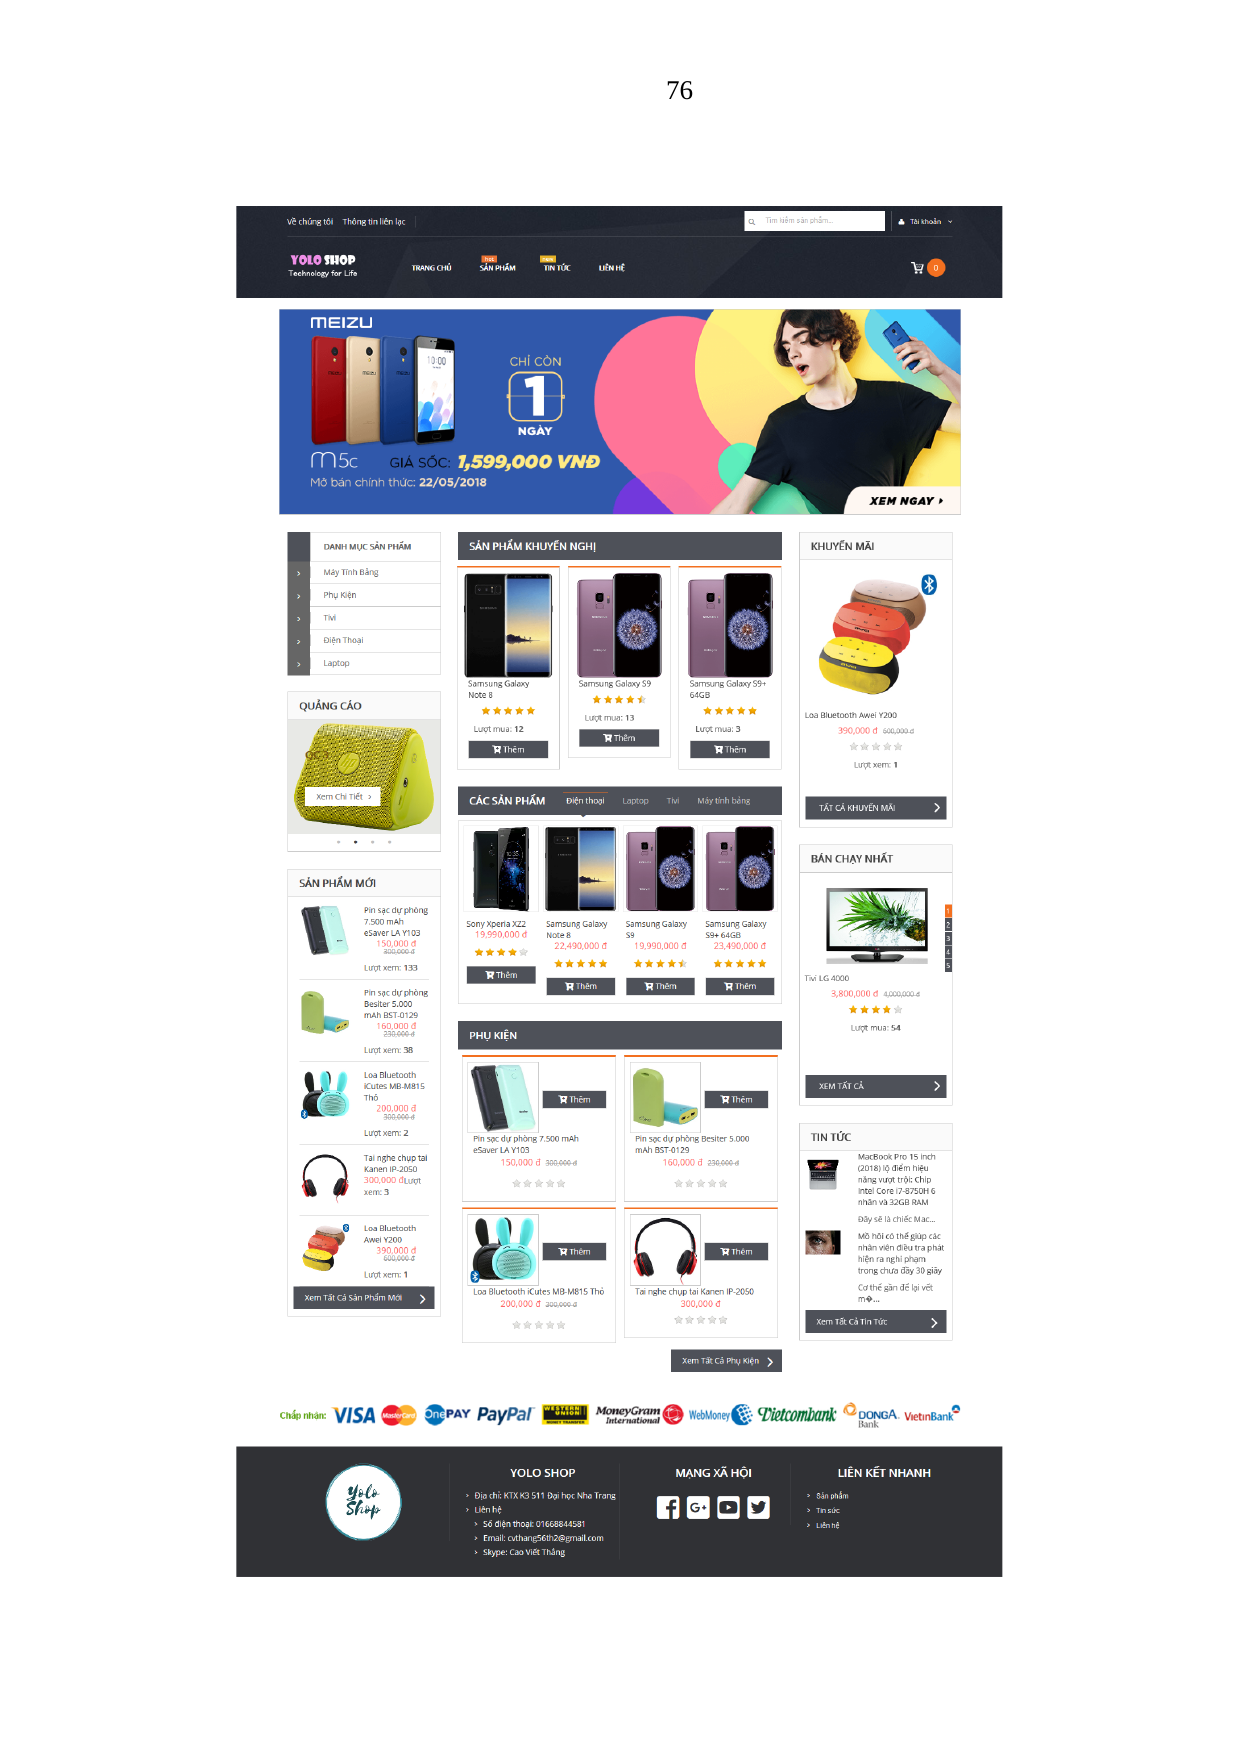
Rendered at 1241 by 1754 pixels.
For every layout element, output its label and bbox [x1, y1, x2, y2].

picture [236, 206, 1003, 1577]
